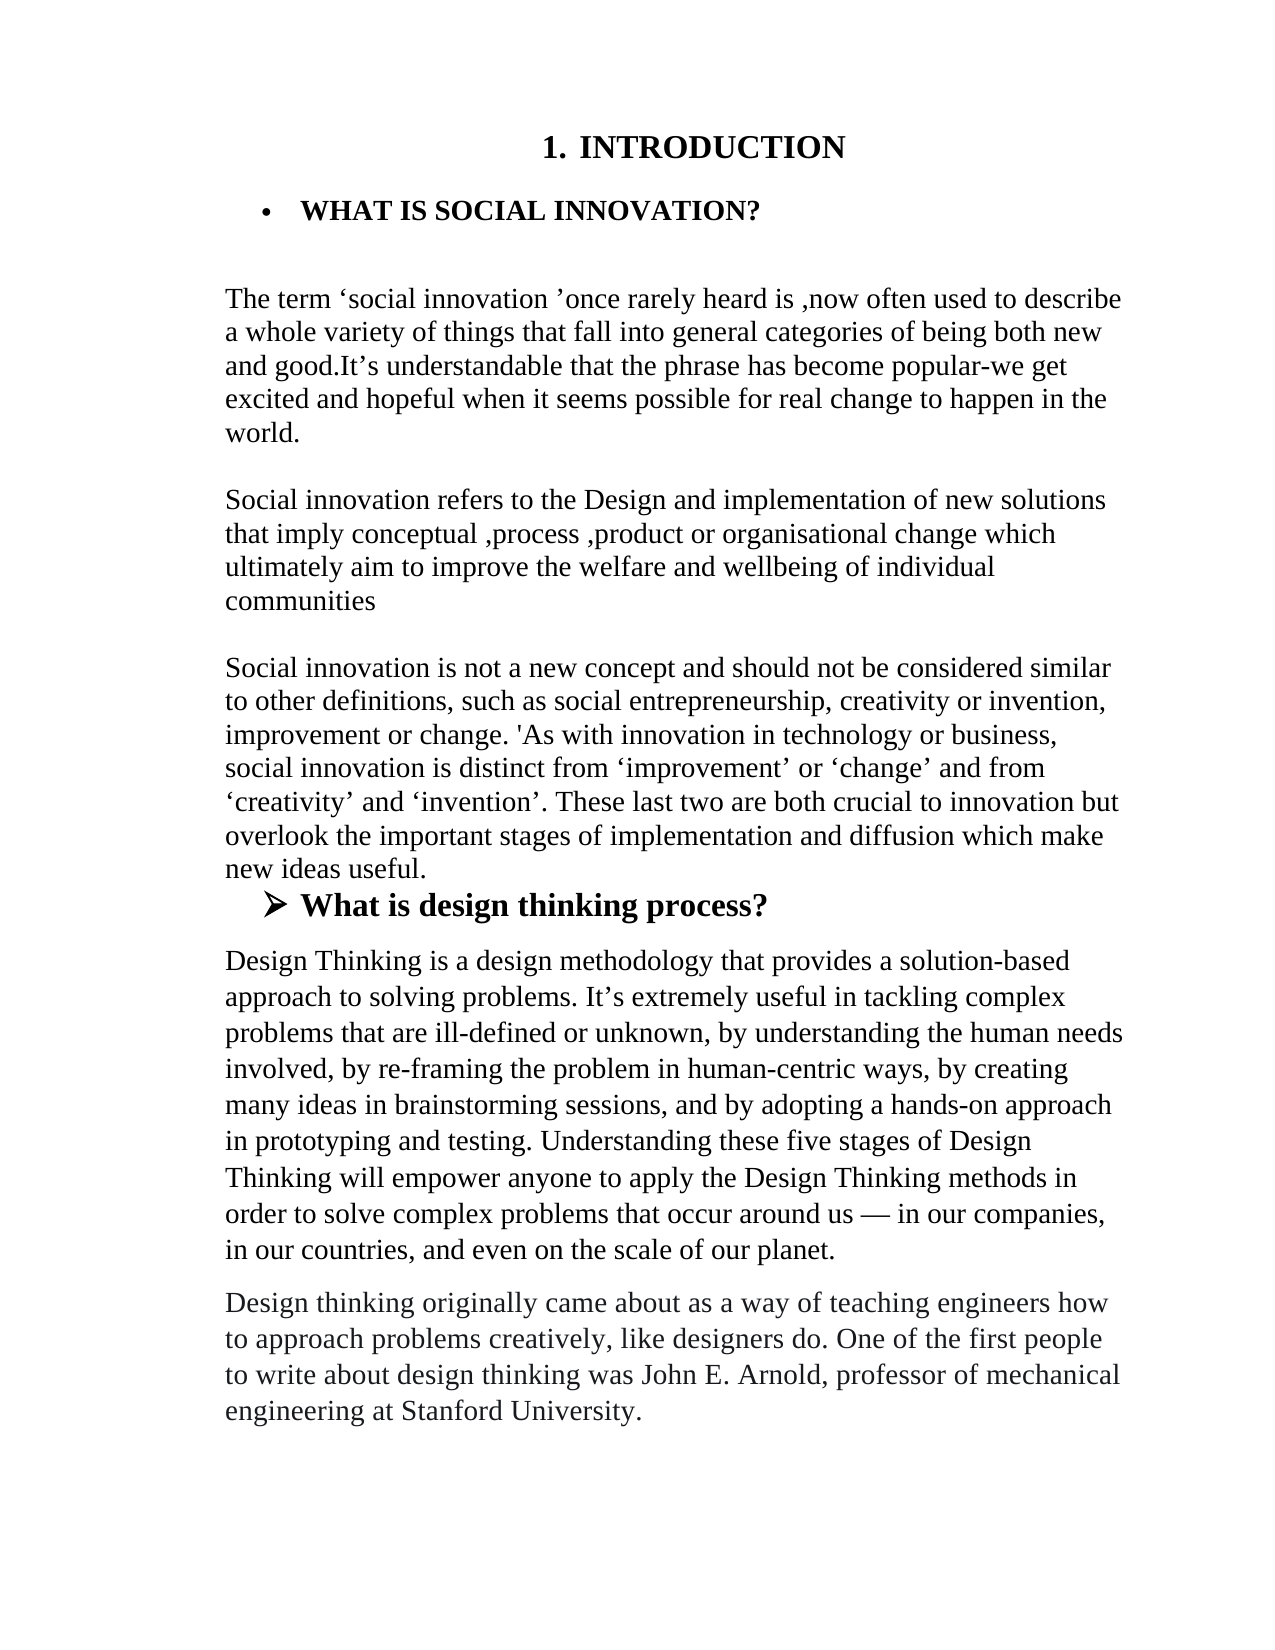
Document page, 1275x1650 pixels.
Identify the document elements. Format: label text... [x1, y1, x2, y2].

text The term ‘social innovation ’once rarely heard is ,now often used to describe a whole variety of things that fall into general categories of being both new and good.It’s understandable that the phrase has become popular-we get excited and hopeful when it seems possible for real change to happen in the world. [225, 281, 1125, 449]
list INTRODUCTION [262, 128, 1125, 166]
list What is design thinking process? [262, 885, 1125, 923]
list WHAT IS SOCIAL INNOVATION? [262, 193, 1125, 226]
text Design Thinking is a design methodology that provides a solution-based approach to solving problems. It’s extremely useful in tackling complex problems that are ill-defined or unknown, by understanding the human needs involved, by re-framing the problem in human-centric ways, by creating many ideas in brainstorming sessions, and by adopting a hands-on approach in prototyping and testing. Understanding these five stages of Design Thinking will empower anyone to apply the Design Thinking methods in order to solve complex problems that occur around us — in our companies, in our countries, and even on the scale of our planet. [225, 943, 1125, 1266]
text Design thinking originally came about as a way of teaching engineers how to approach problems creatively, like designers do. One of the first people to write about design thinking was John E. Arnold, professor of mechanical engineering at Stanford University. [225, 1285, 1125, 1427]
text Social innovation refers to the Design and implementation of new solutions that imply conceptual ,process ,product or organisational change which ultimately aim to improve the welfare and wellbeing of individual communities [225, 482, 1125, 616]
text Social innovation is not a new concept and should not be considered similar to other definitions, such as social entrepreneurship, creativity or invention, improvement or change. 'As with innovation in technology or business, social innovation is distinct from ‘improvement’ or ‘change’ and from ‘creativity’ and ‘invention’. These last two are both crucial to innovation but overlook the important stages of implementation and diffusion which make new ideas useful. [225, 650, 1125, 885]
